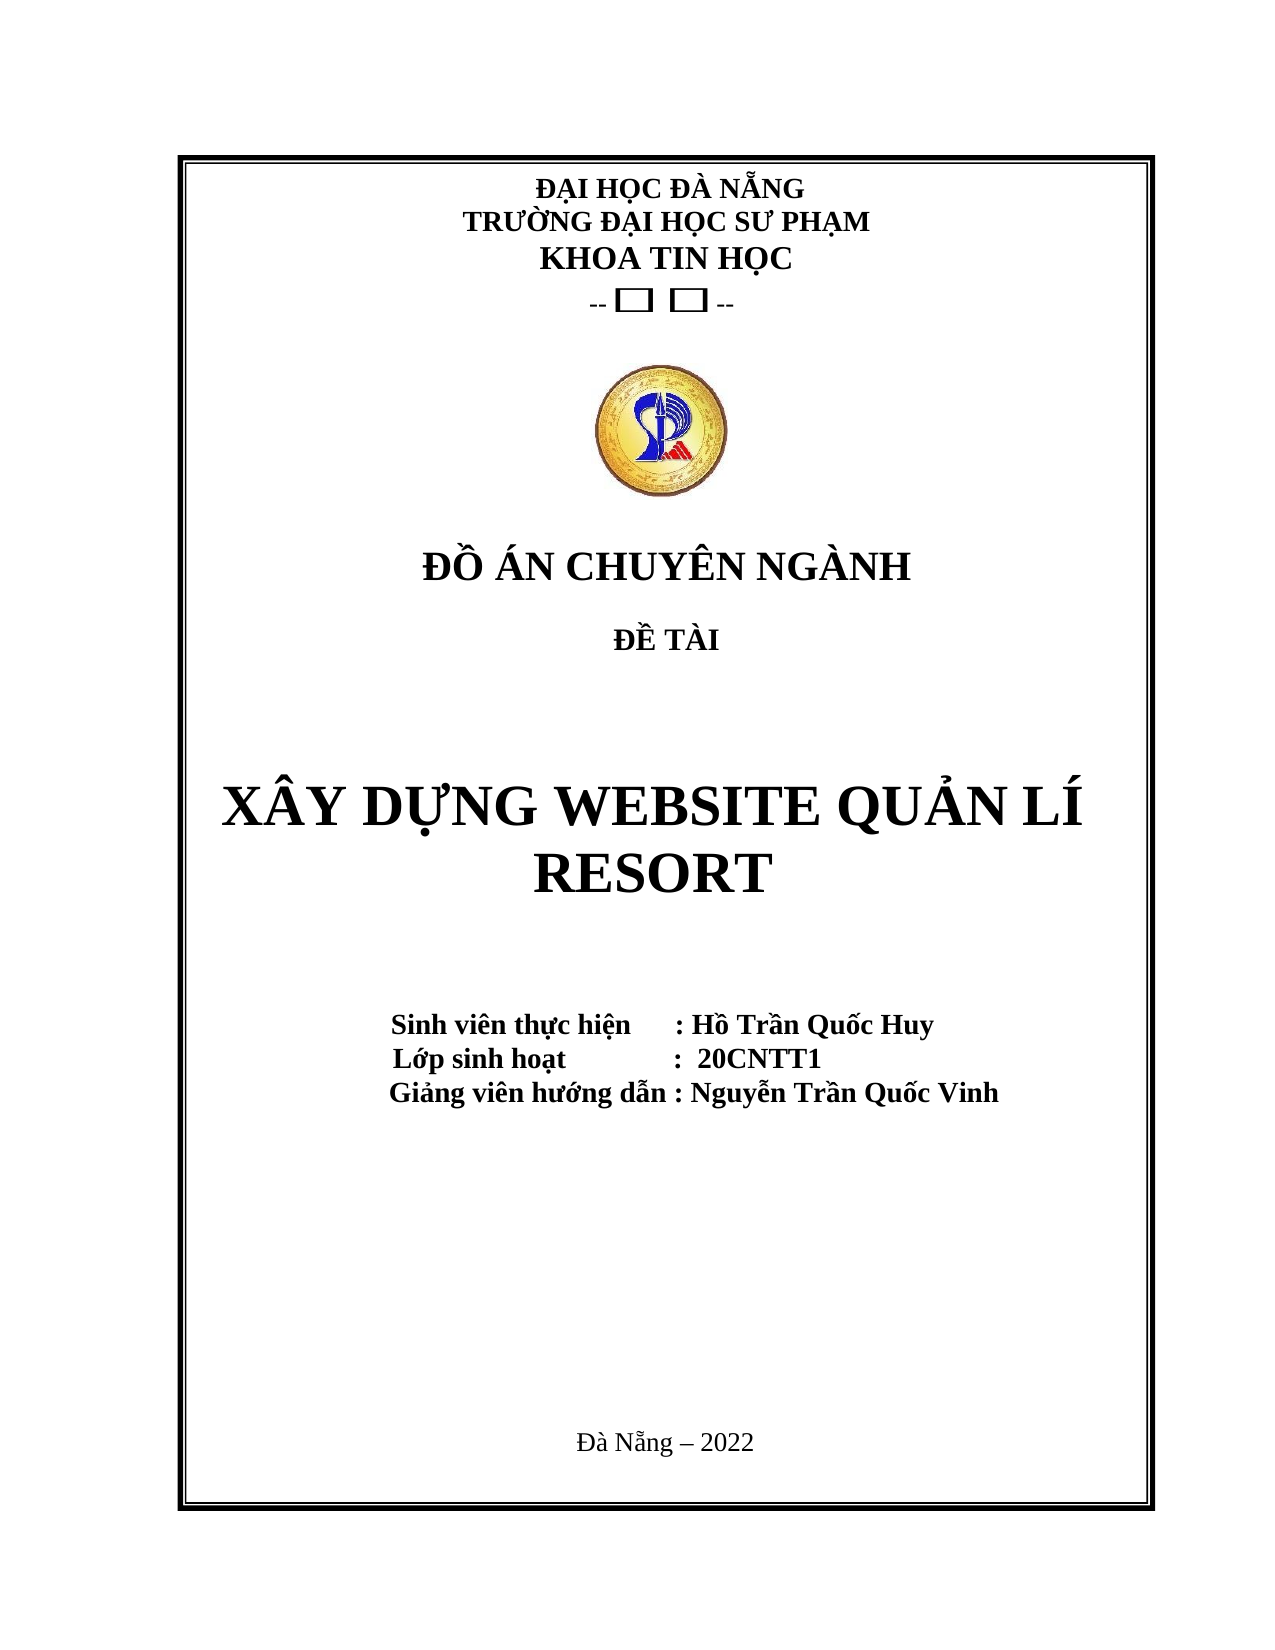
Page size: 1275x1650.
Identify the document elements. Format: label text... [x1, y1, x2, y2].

text XÂY DỰNG WEBSITE QUẢN LÍ RESORT [179, 771, 1127, 905]
text ĐẠI HỌC ĐÀ NẴNG TRƯỜNG ĐẠI HỌC SƯ PHẠM KHOA TIN HỌC [462, 171, 870, 276]
text ---- [207, 277, 1116, 322]
text Giảng viên hướng dẫn : Nguyễn Trần Quốc Vinh [389, 1075, 1127, 1108]
text Lớp sinh hoạt : 20CNTT1 [179, 1041, 1127, 1074]
text Sinh viên thực hiện : Hồ Trần Quốc Huy [179, 1007, 1127, 1041]
picture [591, 363, 728, 500]
text ĐỒ ÁN CHUYÊN NGÀNH [217, 542, 1116, 590]
text Đà Nẵng – 2022 [215, 1426, 1116, 1457]
text ĐỀ TÀI [216, 621, 1116, 657]
